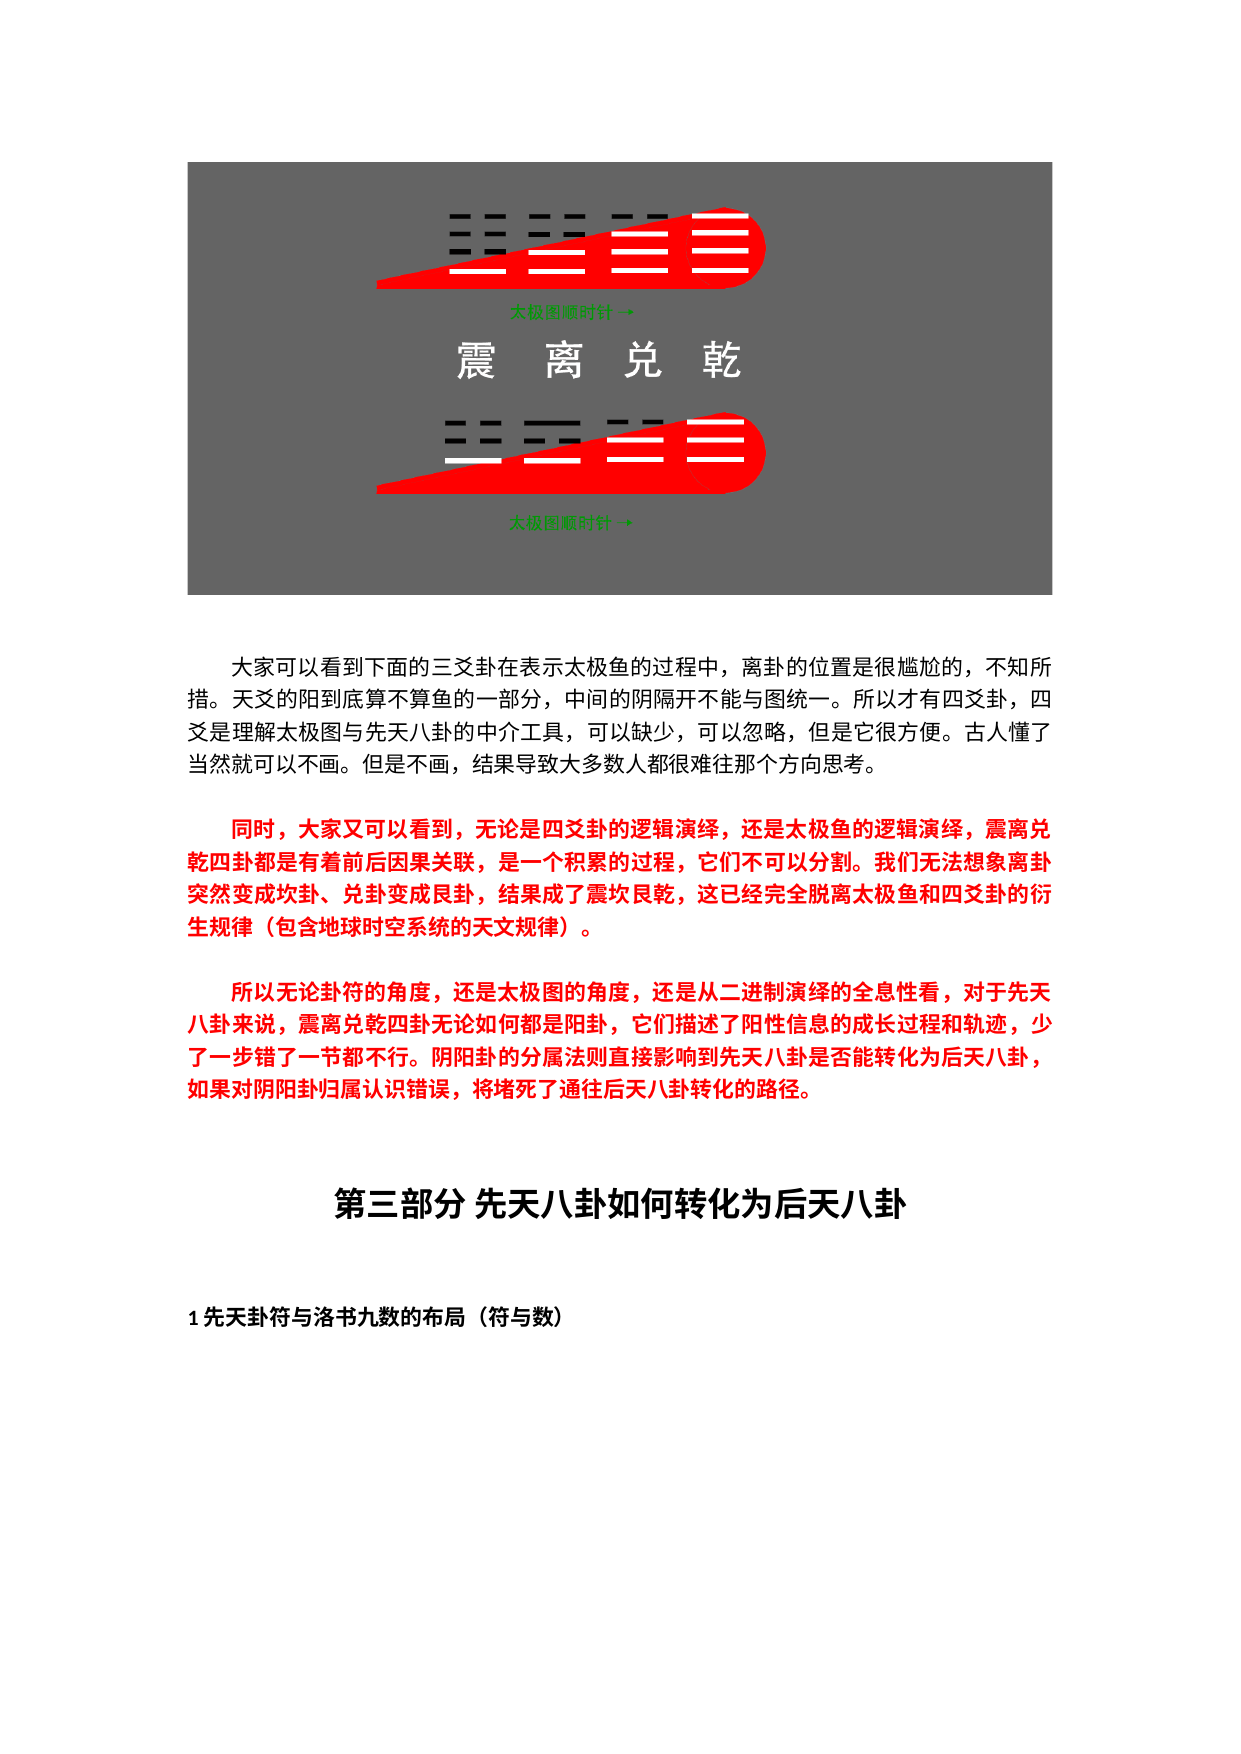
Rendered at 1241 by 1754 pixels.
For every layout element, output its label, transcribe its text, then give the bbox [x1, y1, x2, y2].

text 同时，大家又可以看到，无论是四爻卦的逻辑演绎，还是太极鱼的逻辑演绎，震离兑乾四卦都是有着前后因果关联，是一个积累的过程，它们不可以分割。我们无法想象离卦突然变成坎卦、兑卦变成艮卦，结果成了震坎艮乾，这已经完全脱离太极鱼和四爻卦的衍生规律（包含地球时空系统的天文规律）。 [187, 812, 1053, 942]
picture [187, 162, 1053, 595]
text 1 先天卦符与洛书九数的布局（符与数） [187, 1267, 1053, 1332]
text 所以无论卦符的角度，还是太极图的角度，还是从二进制演绎的全息性看，对于先天八卦来说，震离兑乾四卦无论如何都是阳卦，它们描述了阳性信息的成长过程和轨迹，少了一步错了一节都不行。阴阳卦的分属法则直接影响到先天八卦是否能转化为后天八卦，如果对阴阳卦归属认识错误，将堵死了通往后天八卦转化的路径。 [187, 974, 1053, 1104]
text 第三部分 先天八卦如何转化为后天八卦 [187, 1169, 1053, 1234]
text 大家可以看到下面的三爻卦在表示太极鱼的过程中，离卦的位置是很尴尬的，不知所措。天爻的阳到底算不算鱼的一部分，中间的阴隔开不能与图统一。所以才有四爻卦，四爻是理解太极图与先天八卦的中介工具，可以缺少，可以忽略，但是它很方便。古人懂了，当然就可以不画。但是不画，结果导致大多数人都很难往那个方向思考。 [187, 649, 1053, 779]
